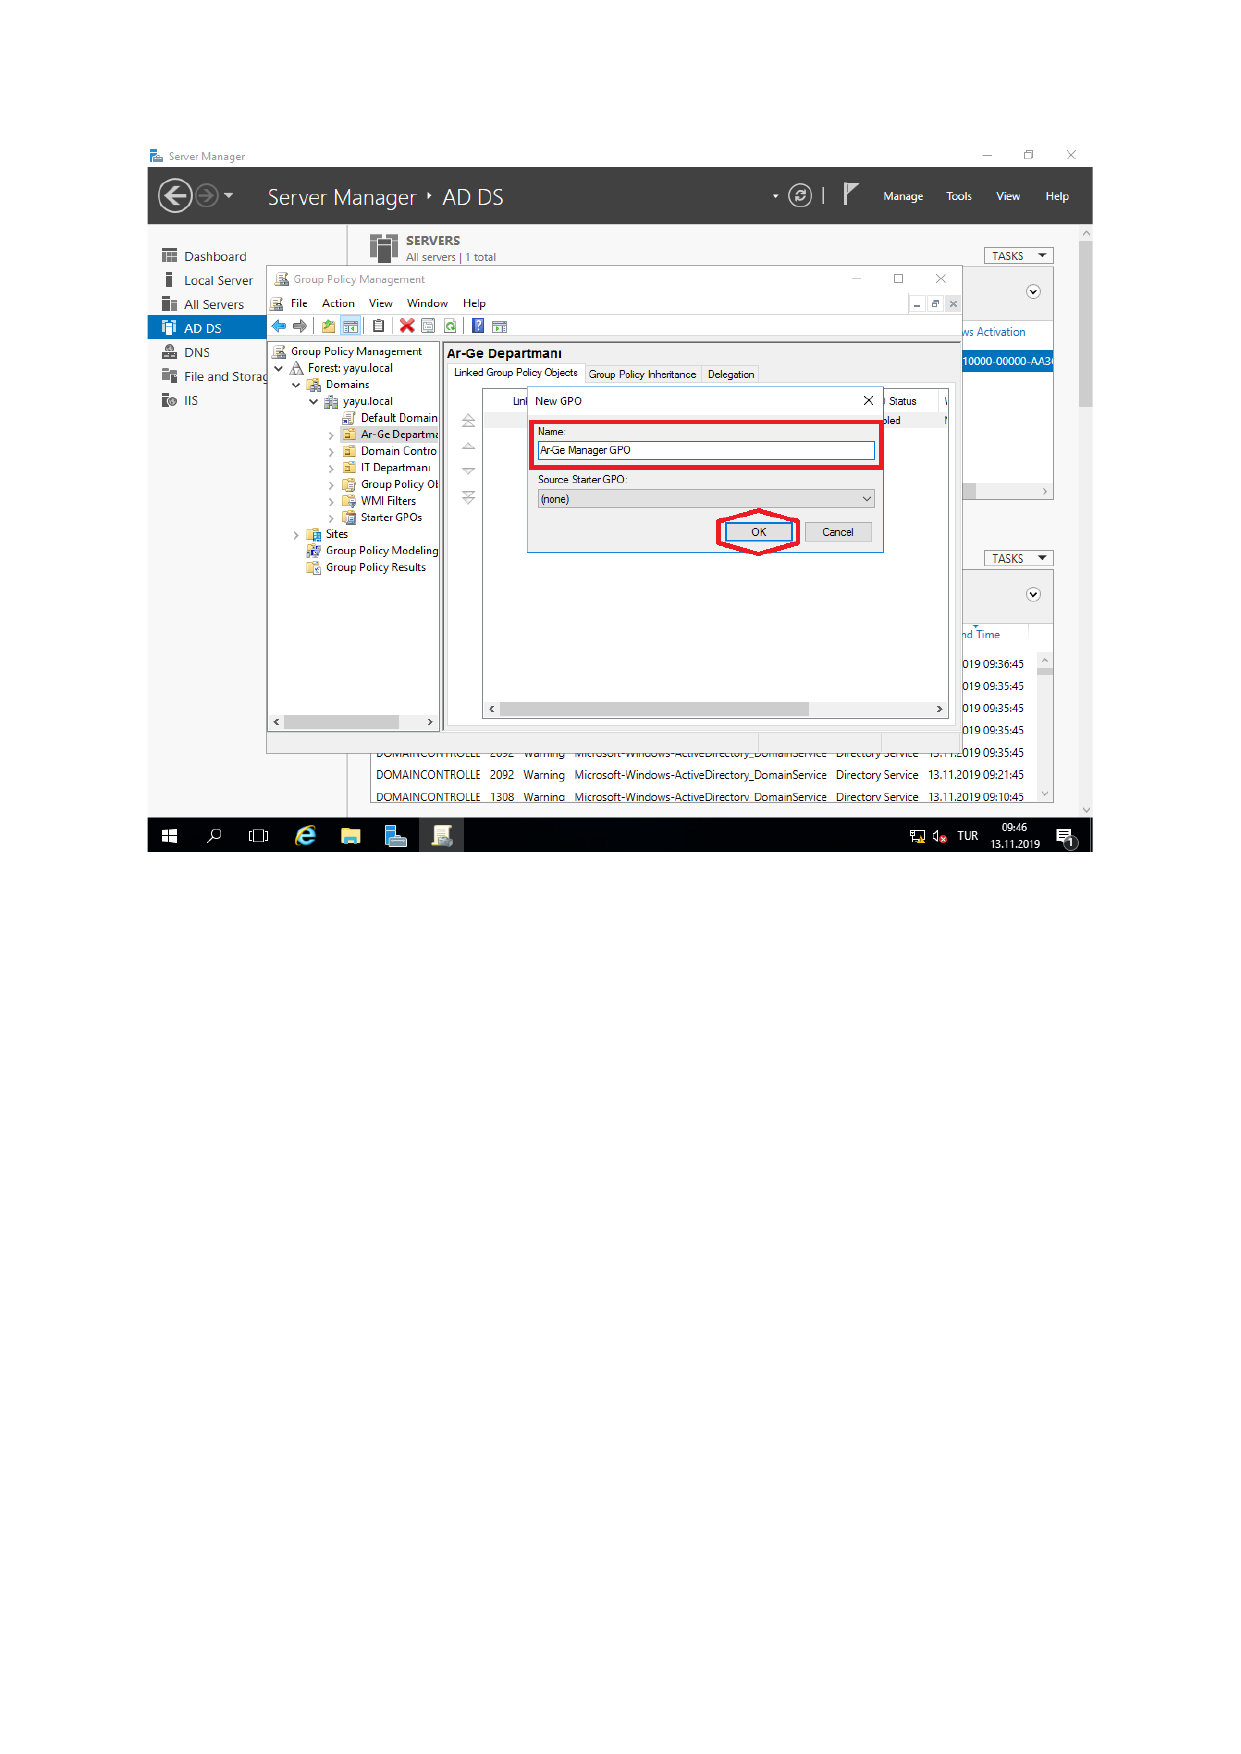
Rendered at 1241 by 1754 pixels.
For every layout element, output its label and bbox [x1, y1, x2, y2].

picture [147, 147, 1093, 853]
